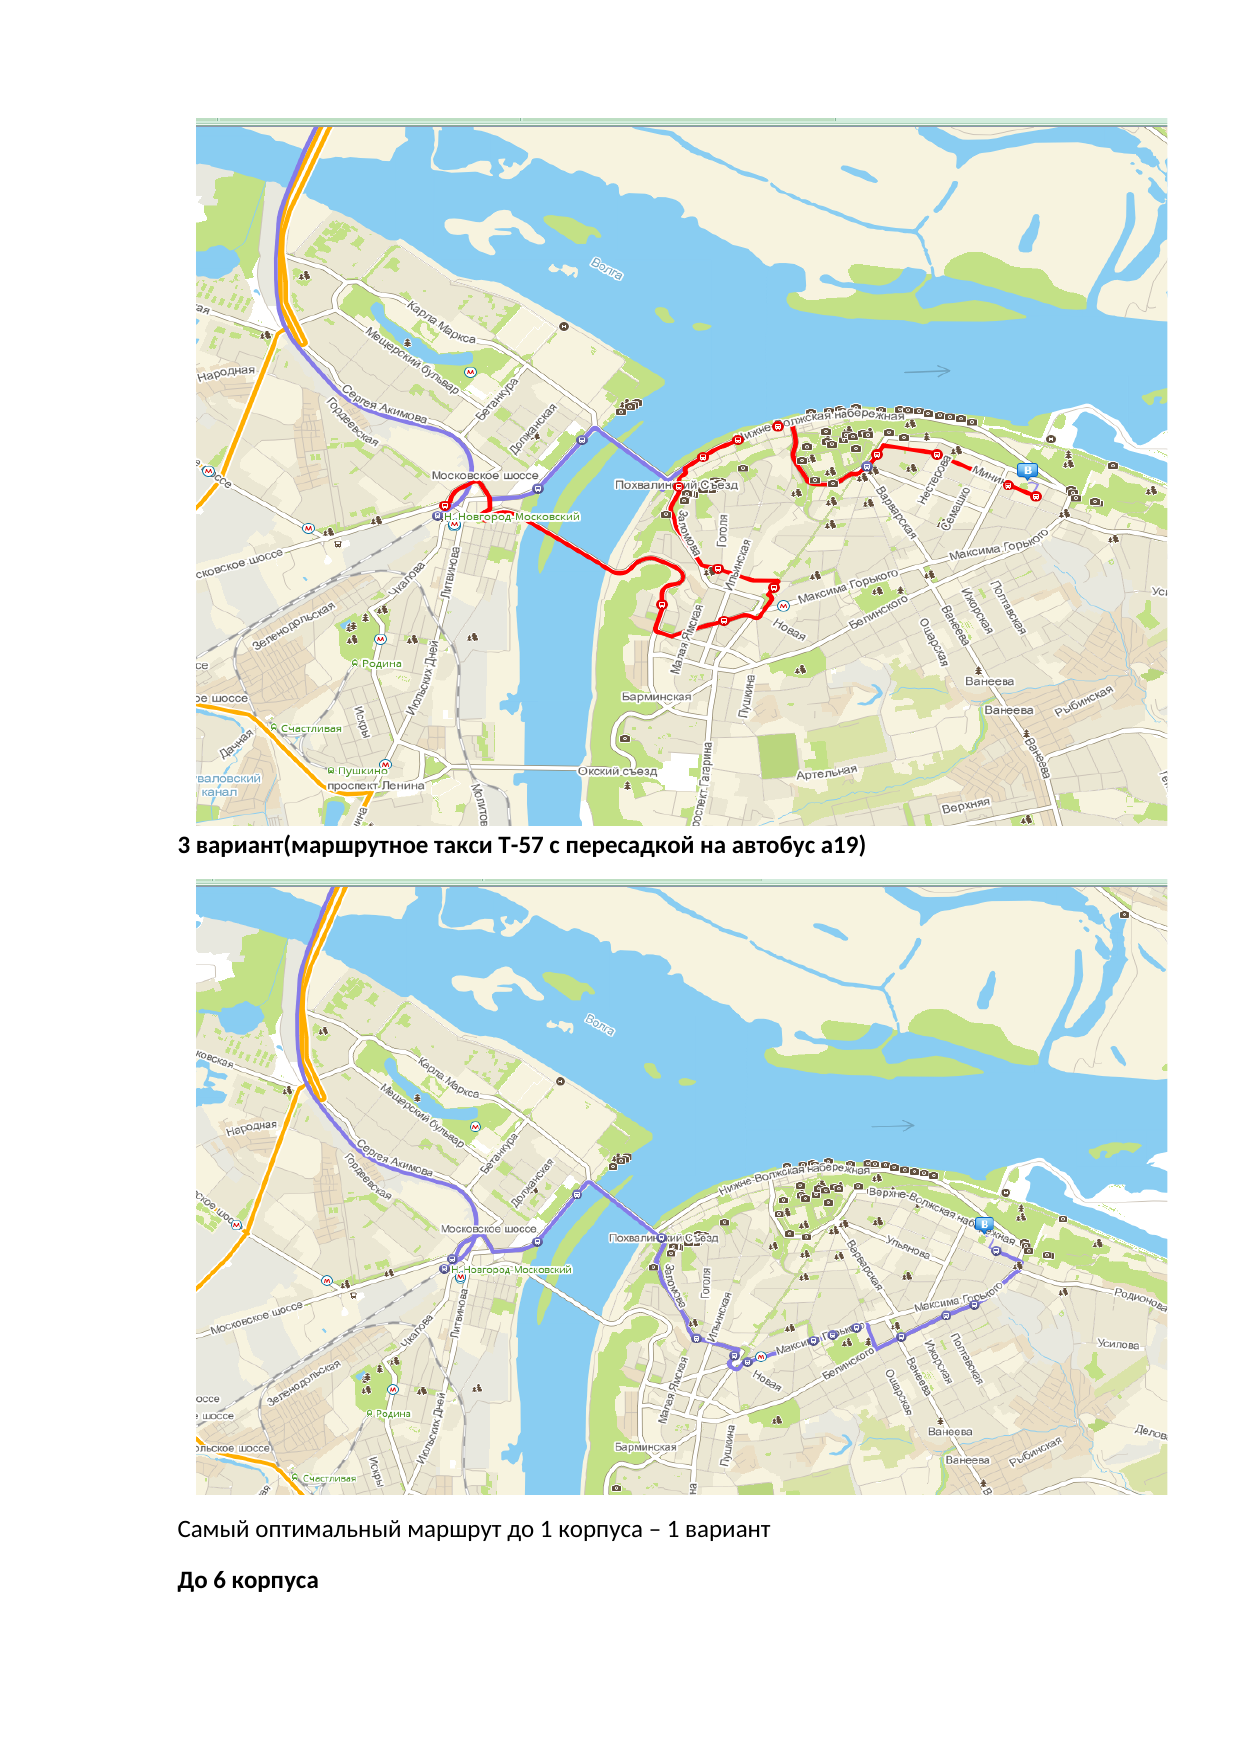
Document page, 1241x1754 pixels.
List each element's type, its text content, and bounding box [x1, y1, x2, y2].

picture [196, 879, 1168, 1495]
text До 6 корпуса [177, 1564, 1152, 1594]
picture [196, 118, 1168, 826]
text Самый оптимальный маршрут до 1 корпуса – 1 вариант [177, 1514, 1152, 1544]
